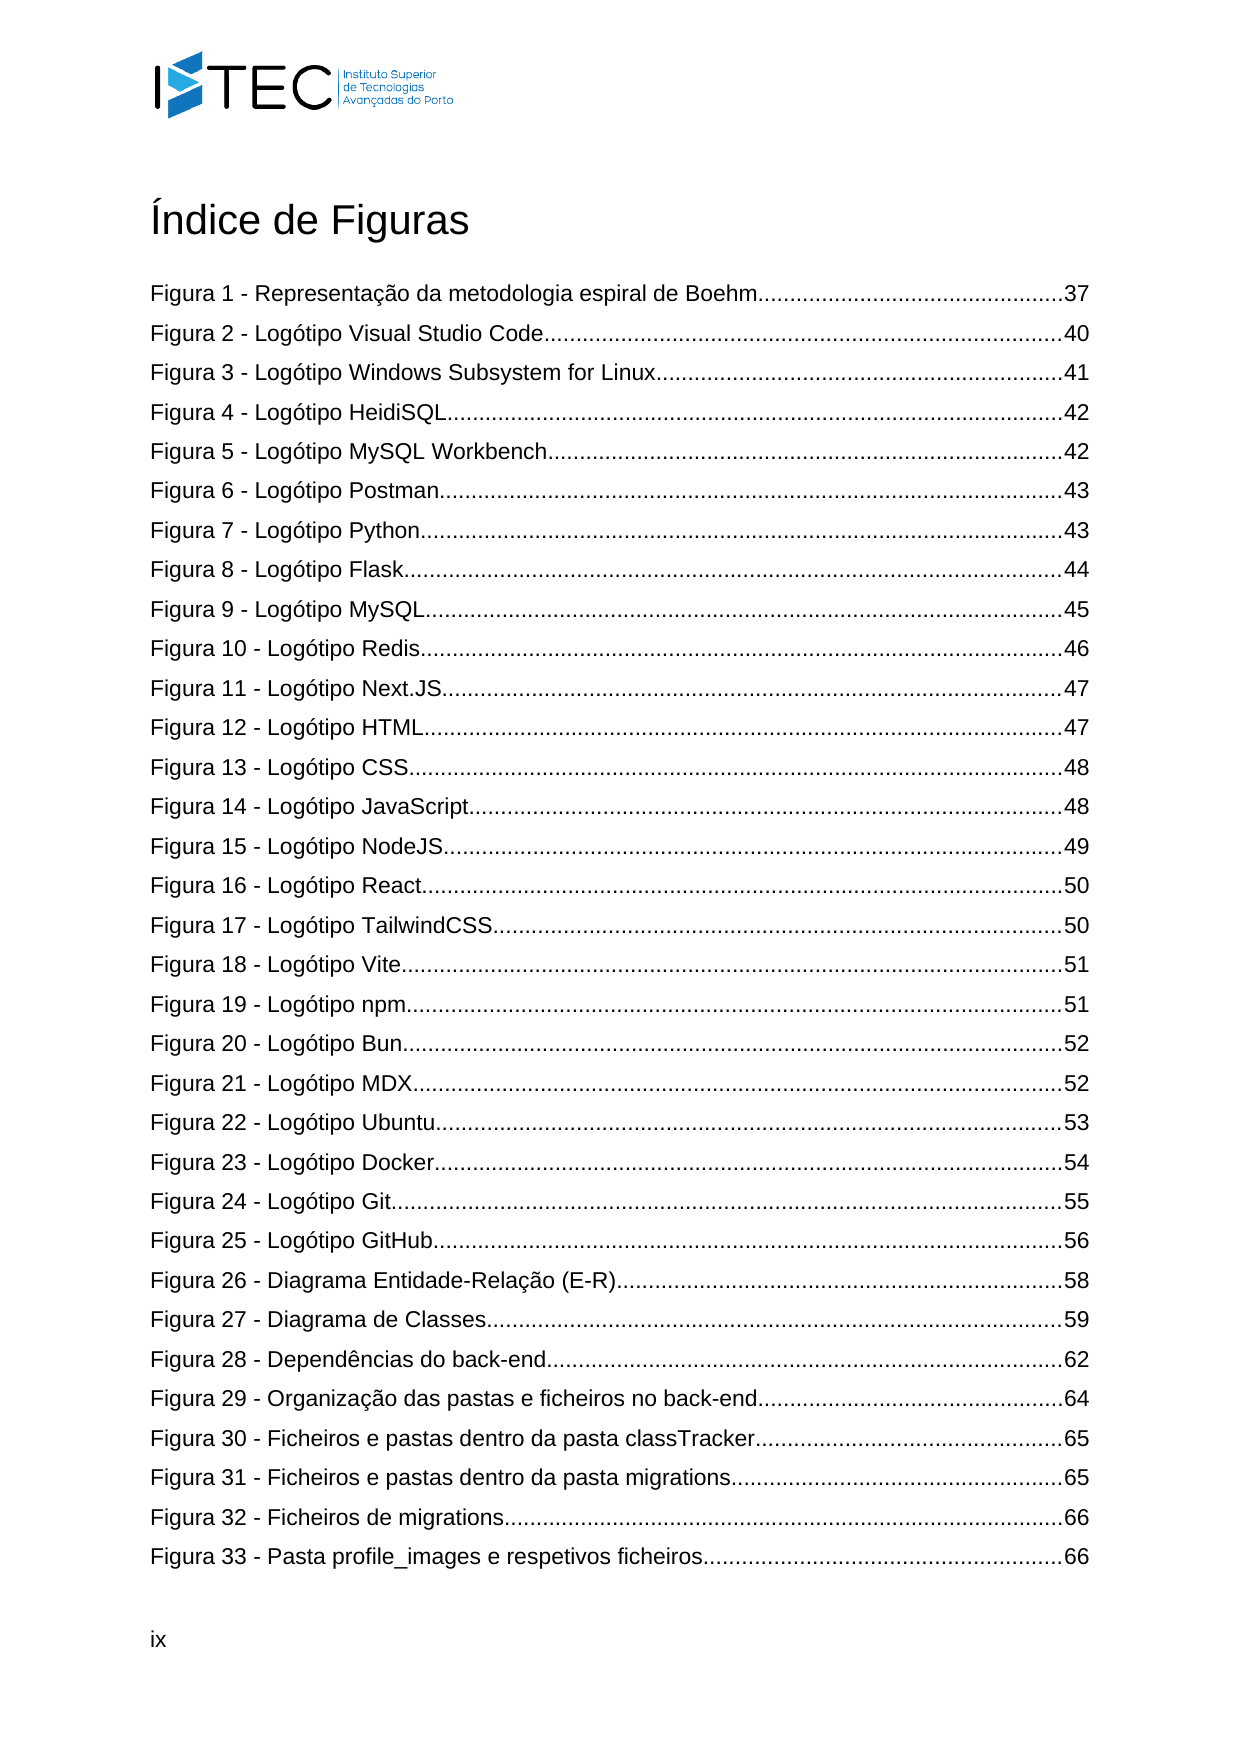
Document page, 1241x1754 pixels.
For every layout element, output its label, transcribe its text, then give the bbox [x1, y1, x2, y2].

text Figura 25 - Logótipo GitHub 56 [150, 1227, 1090, 1254]
text Figura 8 - Logótipo Flask 44 [150, 556, 1090, 583]
text Figura 30 - Ficheiros e pastas dentro da pasta classTracker 65 [150, 1425, 1090, 1451]
text Figura 22 - Logótipo Ubuntu 53 [150, 1109, 1090, 1135]
text Figura 7 - Logótipo Python 43 [150, 517, 1090, 543]
subtitle Índice de Figuras [150, 196, 1090, 243]
picture [150, 51, 454, 129]
text Figura 20 - Logótipo Bun 52 [150, 1030, 1090, 1056]
text Figura 5 - Logótipo MySQL Workbench 42 [150, 438, 1090, 464]
text Figura 13 - Logótipo CSS 48 [150, 754, 1090, 780]
text Figura 1 - Representação da metodologia espiral de Boehm 37 [150, 280, 1090, 306]
text Figura 31 - Ficheiros e pastas dentro da pasta migrations 65 [150, 1464, 1090, 1491]
text Figura 14 - Logótipo JavaScript 48 [150, 793, 1090, 819]
text Figura 33 - Pasta profile_images e respetivos ficheiros 66 [150, 1543, 1090, 1570]
text Figura 32 - Ficheiros de migrations 66 [150, 1504, 1090, 1530]
text Figura 4 - Logótipo HeidiSQL 42 [150, 398, 1090, 425]
text Figura 18 - Logótipo Vite 51 [150, 951, 1090, 977]
text Figura 27 - Diagrama de Classes 59 [150, 1306, 1090, 1333]
text Figura 11 - Logótipo Next.JS 47 [150, 675, 1090, 701]
text Figura 24 - Logótipo Git 55 [150, 1188, 1090, 1214]
text Figura 21 - Logótipo MDX 52 [150, 1069, 1090, 1096]
text Figura 29 - Organização das pastas e ficheiros no back-end 64 [150, 1385, 1090, 1412]
text Figura 17 - Logótipo TailwindCSS 50 [150, 912, 1090, 938]
text Figura 19 - Logótipo npm 51 [150, 991, 1090, 1017]
text Figura 28 - Dependências do back-end 62 [150, 1346, 1090, 1372]
text Figura 15 - Logótipo NodeJS 49 [150, 833, 1090, 859]
text Figura 10 - Logótipo Redis 46 [150, 635, 1090, 662]
text Figura 2 - Logótipo Visual Studio Code 40 [150, 319, 1090, 346]
text Figura 12 - Logótipo HTML 47 [150, 714, 1090, 741]
text Figura 6 - Logótipo Postman 43 [150, 477, 1090, 504]
text Figura 16 - Logótipo React 50 [150, 872, 1090, 898]
text Figura 23 - Logótipo Docker 54 [150, 1148, 1090, 1175]
text Figura 26 - Diagrama Entidade-Relação (E-R) 58 [150, 1267, 1090, 1293]
text Figura 9 - Logótipo MySQL 45 [150, 596, 1090, 622]
text Figura 3 - Logótipo Windows Subsystem for Linux 41 [150, 359, 1090, 385]
